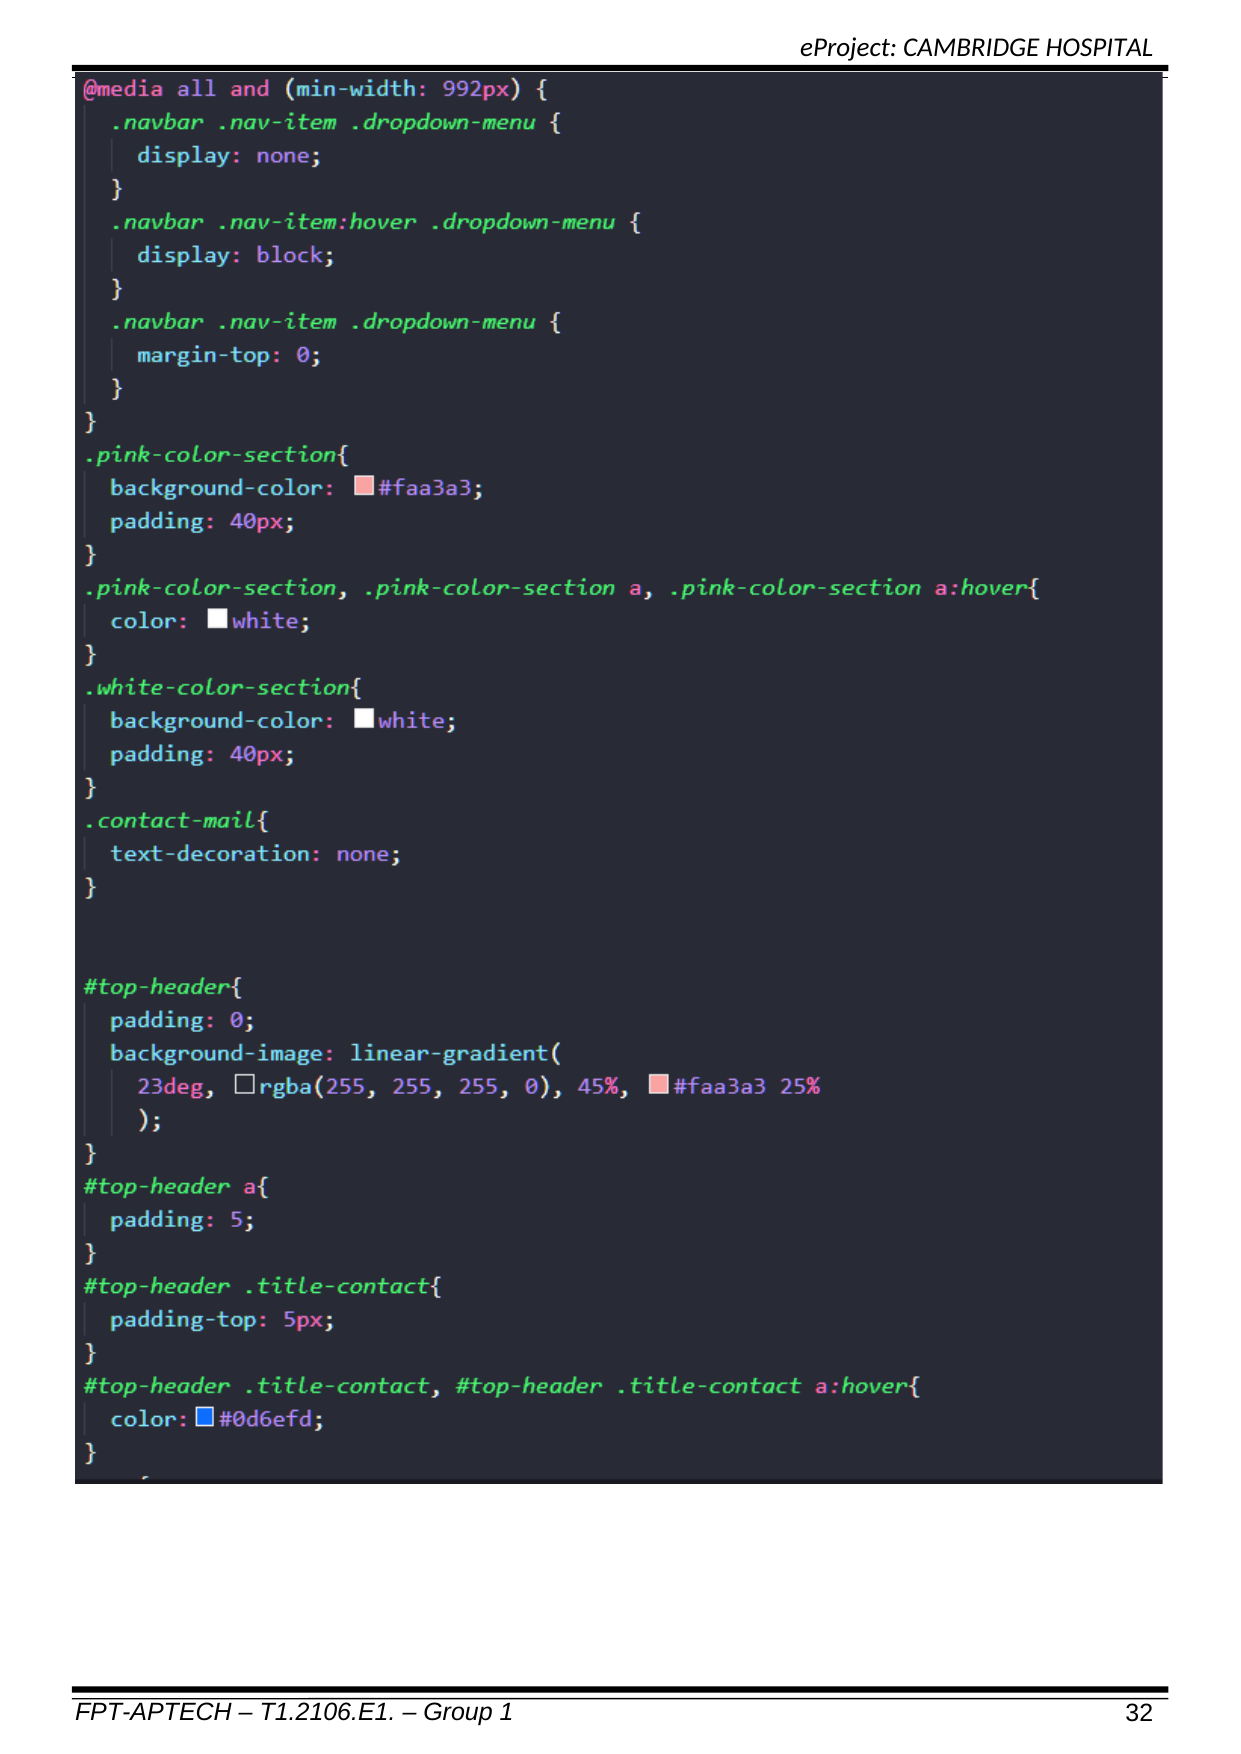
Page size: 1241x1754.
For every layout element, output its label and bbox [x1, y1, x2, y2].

picture [75, 72, 1163, 1484]
